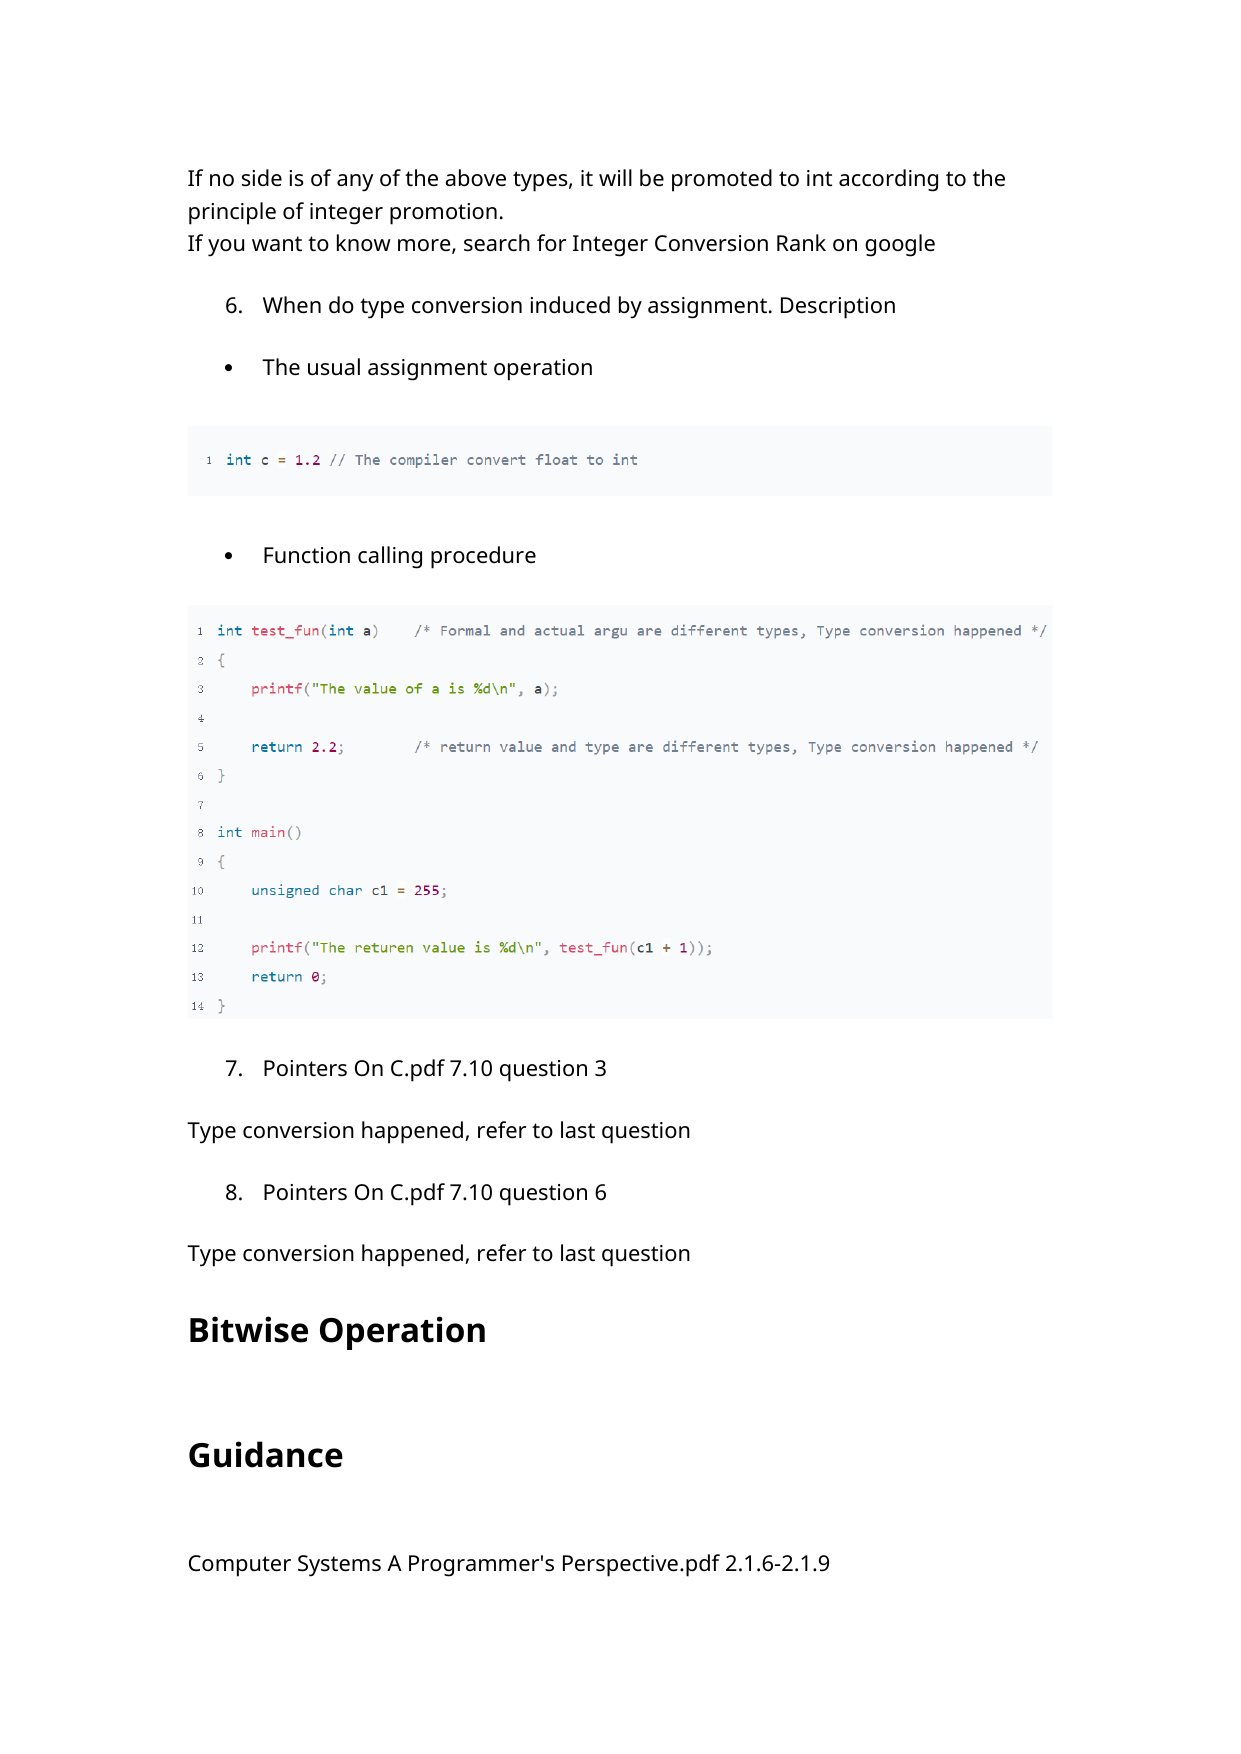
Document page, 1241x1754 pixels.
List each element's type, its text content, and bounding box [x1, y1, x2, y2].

list When do type conversion induced by assignment. Description [225, 289, 1053, 321]
text If no side is of any of the above types, it will be promoted to int according to the principle of integer promotion. [187, 162, 1053, 227]
list Function calling procedure [225, 539, 1053, 571]
text Computer Systems A Programmer's Perspective.pdf 2.1.6-2.1.9 [187, 1547, 1053, 1579]
list Pointers On C.pdf 7.10 question 6 [225, 1175, 1053, 1208]
text If you want to know more, search for Integer Conversion Rank on google [187, 227, 1053, 259]
text Type conversion happened, refer to last question [187, 1114, 1053, 1146]
list Pointers On C.pdf 7.10 question 3 [225, 1052, 1053, 1084]
subtitle Bitwise Operation [187, 1297, 1053, 1362]
picture [187, 605, 1053, 1019]
subtitle Guidance [187, 1422, 1053, 1487]
list The usual assignment operation [225, 350, 1053, 383]
picture [187, 426, 1053, 496]
text Type conversion happened, refer to last question [187, 1237, 1053, 1269]
